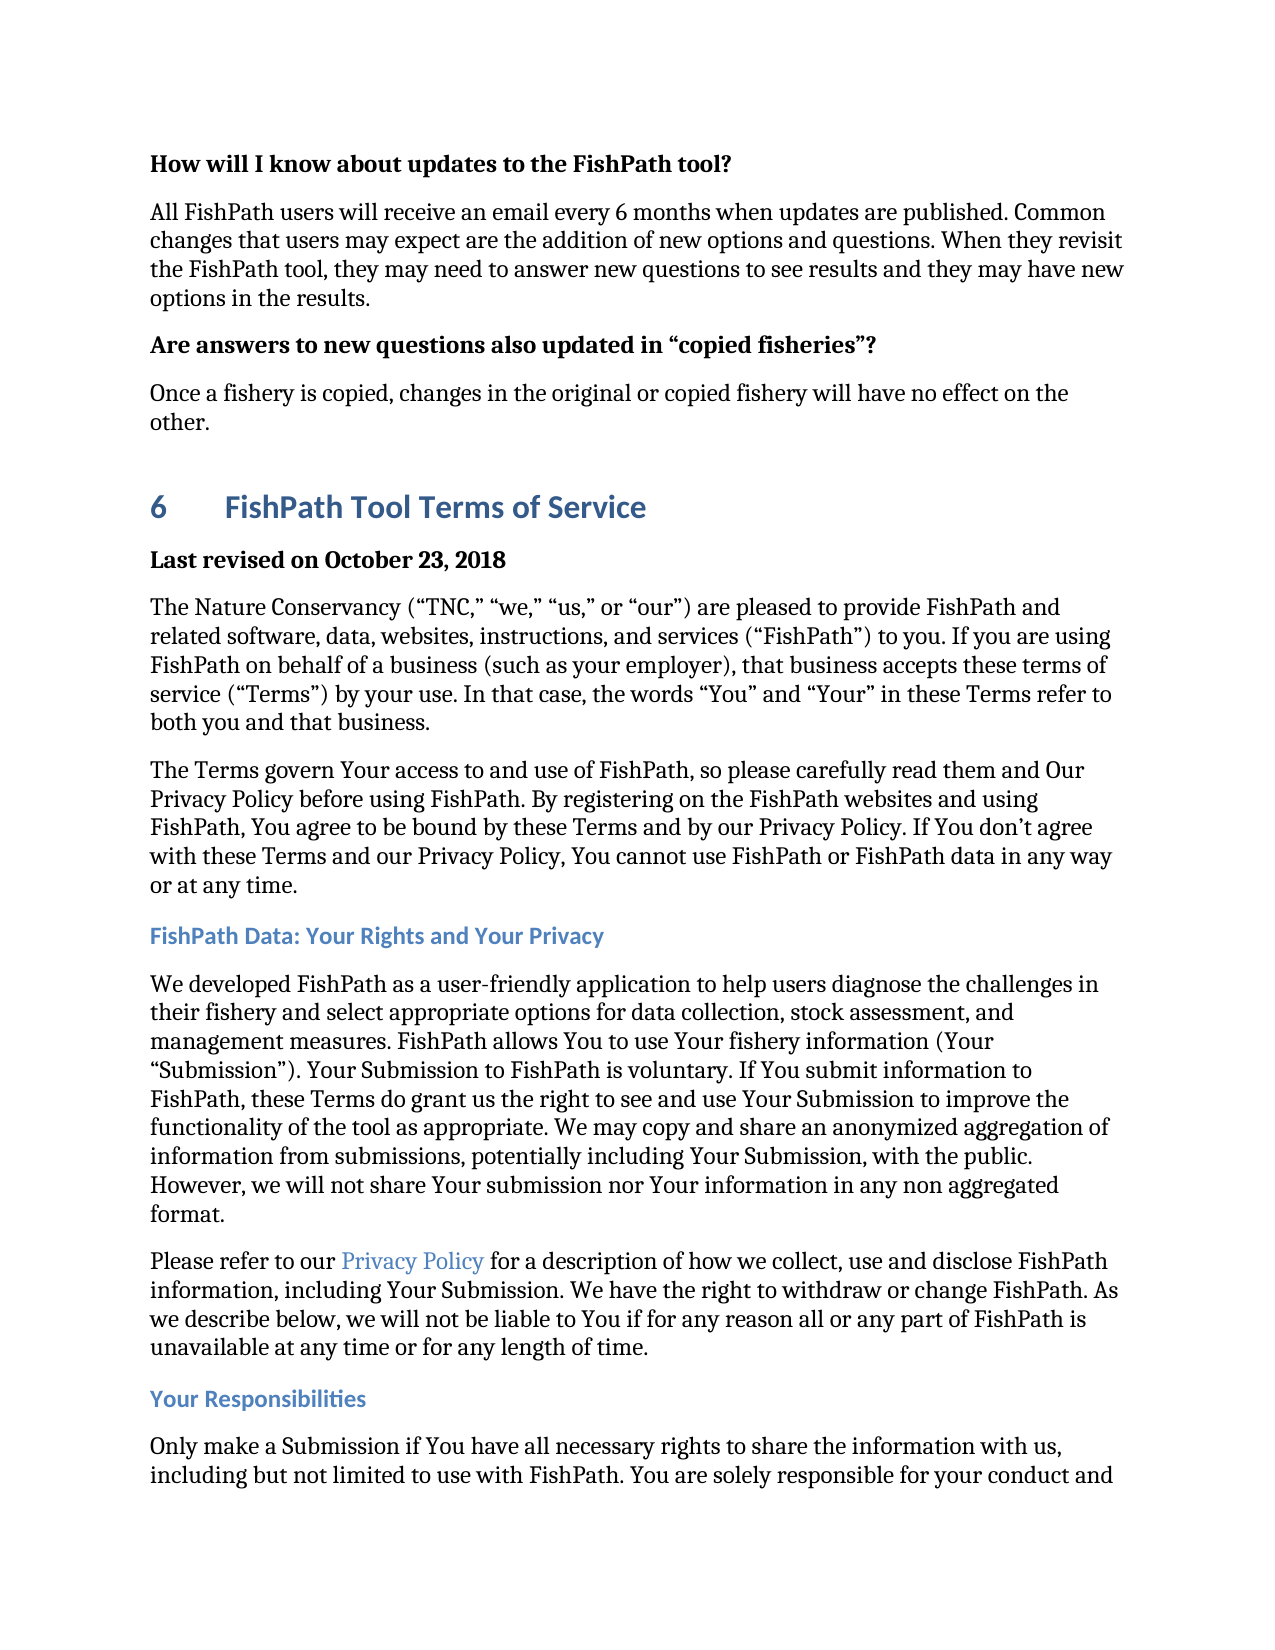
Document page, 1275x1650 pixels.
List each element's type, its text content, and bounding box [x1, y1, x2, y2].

text All FishPath users will receive an email every 6 months when updates are published. Common changes that users may expect are the addition of new options and questions. When they revisit the FishPath tool, they may need to answer new questions to see results and they may have new options in the results. [150, 197, 1125, 312]
text The Nature Conservancy (“TNC,” “we,” “us,” or “our”) are pleased to provide FishPath and related software, data, websites, instructions, and services (“FishPath”) to you. If you are using FishPath on behalf of a business (such as your employer), that business accepts these terms of service (“Terms”) by your use. In that case, the words “You” and “Your” in these Terms refer to both you and that business. [150, 593, 1125, 737]
text Last revised on October 23, 2018 [150, 546, 1125, 574]
subtitle FishPath Data: Your Rights and Your Privacy [150, 920, 1125, 951]
text Once a fishery is copied, changes in the original or copied fishery will have no effect on the other. [150, 379, 1125, 436]
text How will I know about updates to the FishPath tool? [150, 150, 1125, 179]
subtitle 6 FishPath Tool Terms of Service [150, 486, 1125, 527]
text We developed FishPath as a user-friendly application to help users diagnose the challenges in their fishery and select appropriate options for data collection, stock assessment, and management measures. FishPath allows You to use Your fishery information (Your “Submission”). Your Submission to FishPath is voluntary. If You submit information to FishPath, these Terms do grant us the right to see and use Your Submission to improve the functionality of the tool as appropriate. We may copy and share an anonymized aggregation of information from submissions, potentially including Your Submission, with the public. However, we will not share Your submission nor Your information in any non aggregated format. [150, 969, 1125, 1228]
subtitle Your Responsibilities [150, 1383, 1125, 1413]
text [150, 1432, 1125, 1490]
text Are answers to new questions also updated in “copied fisheries”? [150, 331, 1125, 360]
text The Terms govern Your access to and use of FishPath, so please carefully read them and Our Privacy Policy before using FishPath. By registering on the FishPath websites and using FishPath, You agree to be bound by these Terms and by our Privacy Policy. If You don’t agree with these Terms and our Privacy Policy, You cannot use FishPath or FishPath data in any way or at any time. [150, 756, 1125, 899]
text Please refer to our Privacy Policy for a description of how we collect, use and disclose FishPath information, including Your Submission. We have the right to withdraw or change FishPath. As we describe below, we will not be liable to You if for any reason all or any part of FishPath is unavailable at any time or for any length of time. [150, 1247, 1125, 1362]
